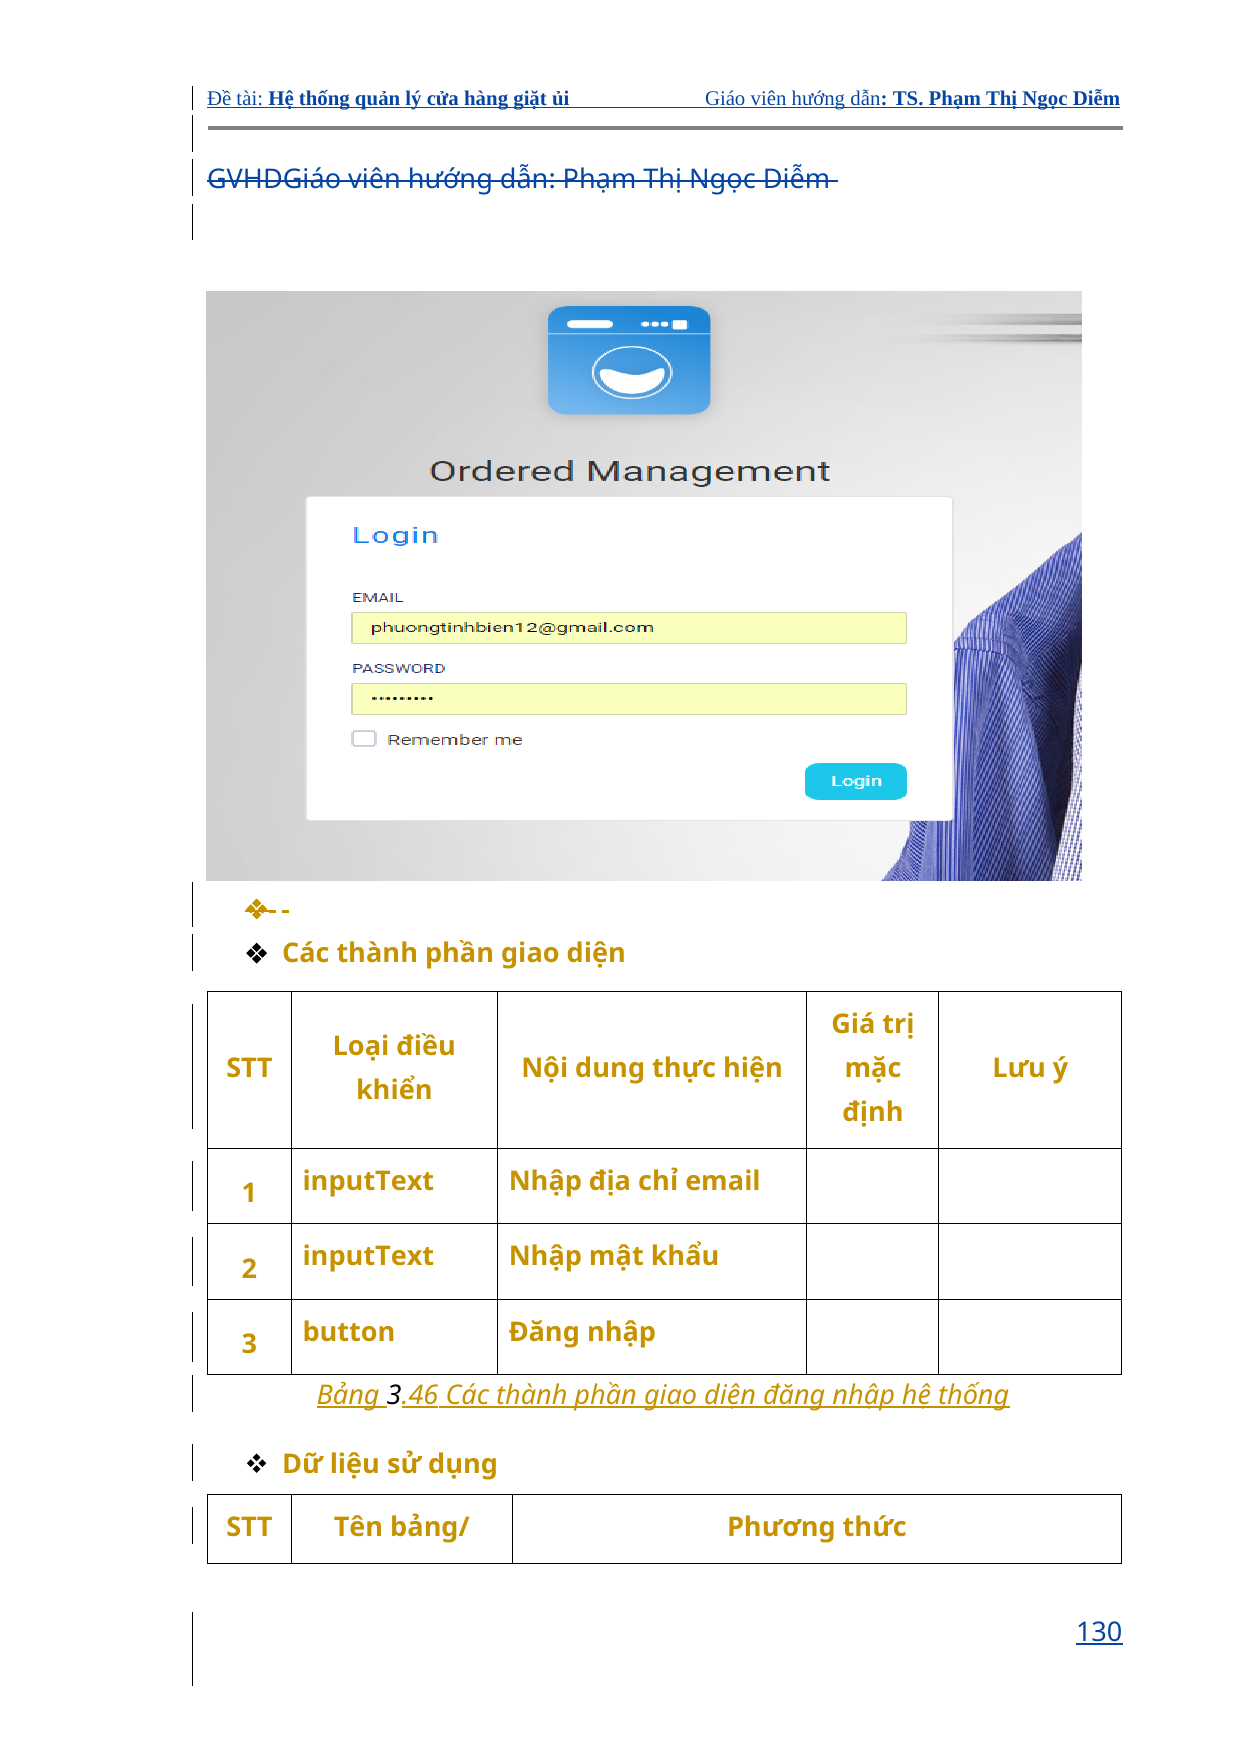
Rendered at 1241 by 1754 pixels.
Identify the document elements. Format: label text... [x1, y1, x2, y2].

table_cell [807, 1224, 938, 1299]
table_header STT [208, 1495, 291, 1563]
table_cell Nhập mật khẩu [498, 1224, 806, 1299]
table_cell [939, 1149, 1121, 1223]
table_cell 3 [208, 1300, 291, 1374]
table_cell inputText [292, 1149, 497, 1223]
table_cell Đăng nhập [498, 1300, 806, 1374]
table_header Nội dung thực hiện [498, 992, 806, 1148]
text 3 [207, 1375, 1122, 1412]
table_cell [807, 1300, 938, 1374]
subtitle Dữ liệu sử dụng [244, 1444, 1122, 1481]
list Các thành phần giao diện [244, 934, 1122, 971]
table_cell Nhập địa chỉ email [498, 1149, 806, 1223]
table_header Lưu ý [939, 992, 1121, 1148]
table_cell 1 [208, 1149, 291, 1223]
table_cell button [292, 1300, 497, 1374]
table_cell 2 [208, 1224, 291, 1299]
table_header STT [208, 992, 291, 1148]
table_cell inputText [292, 1224, 497, 1299]
picture [206, 291, 1082, 881]
table_cell [939, 1224, 1121, 1299]
table_header Giá trị mặc định [807, 992, 938, 1148]
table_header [292, 1495, 512, 1563]
table_cell [807, 1149, 938, 1223]
table_header Phương thức [513, 1495, 1121, 1563]
table_header Loại điều khiển [292, 992, 497, 1148]
table_cell [939, 1300, 1121, 1374]
